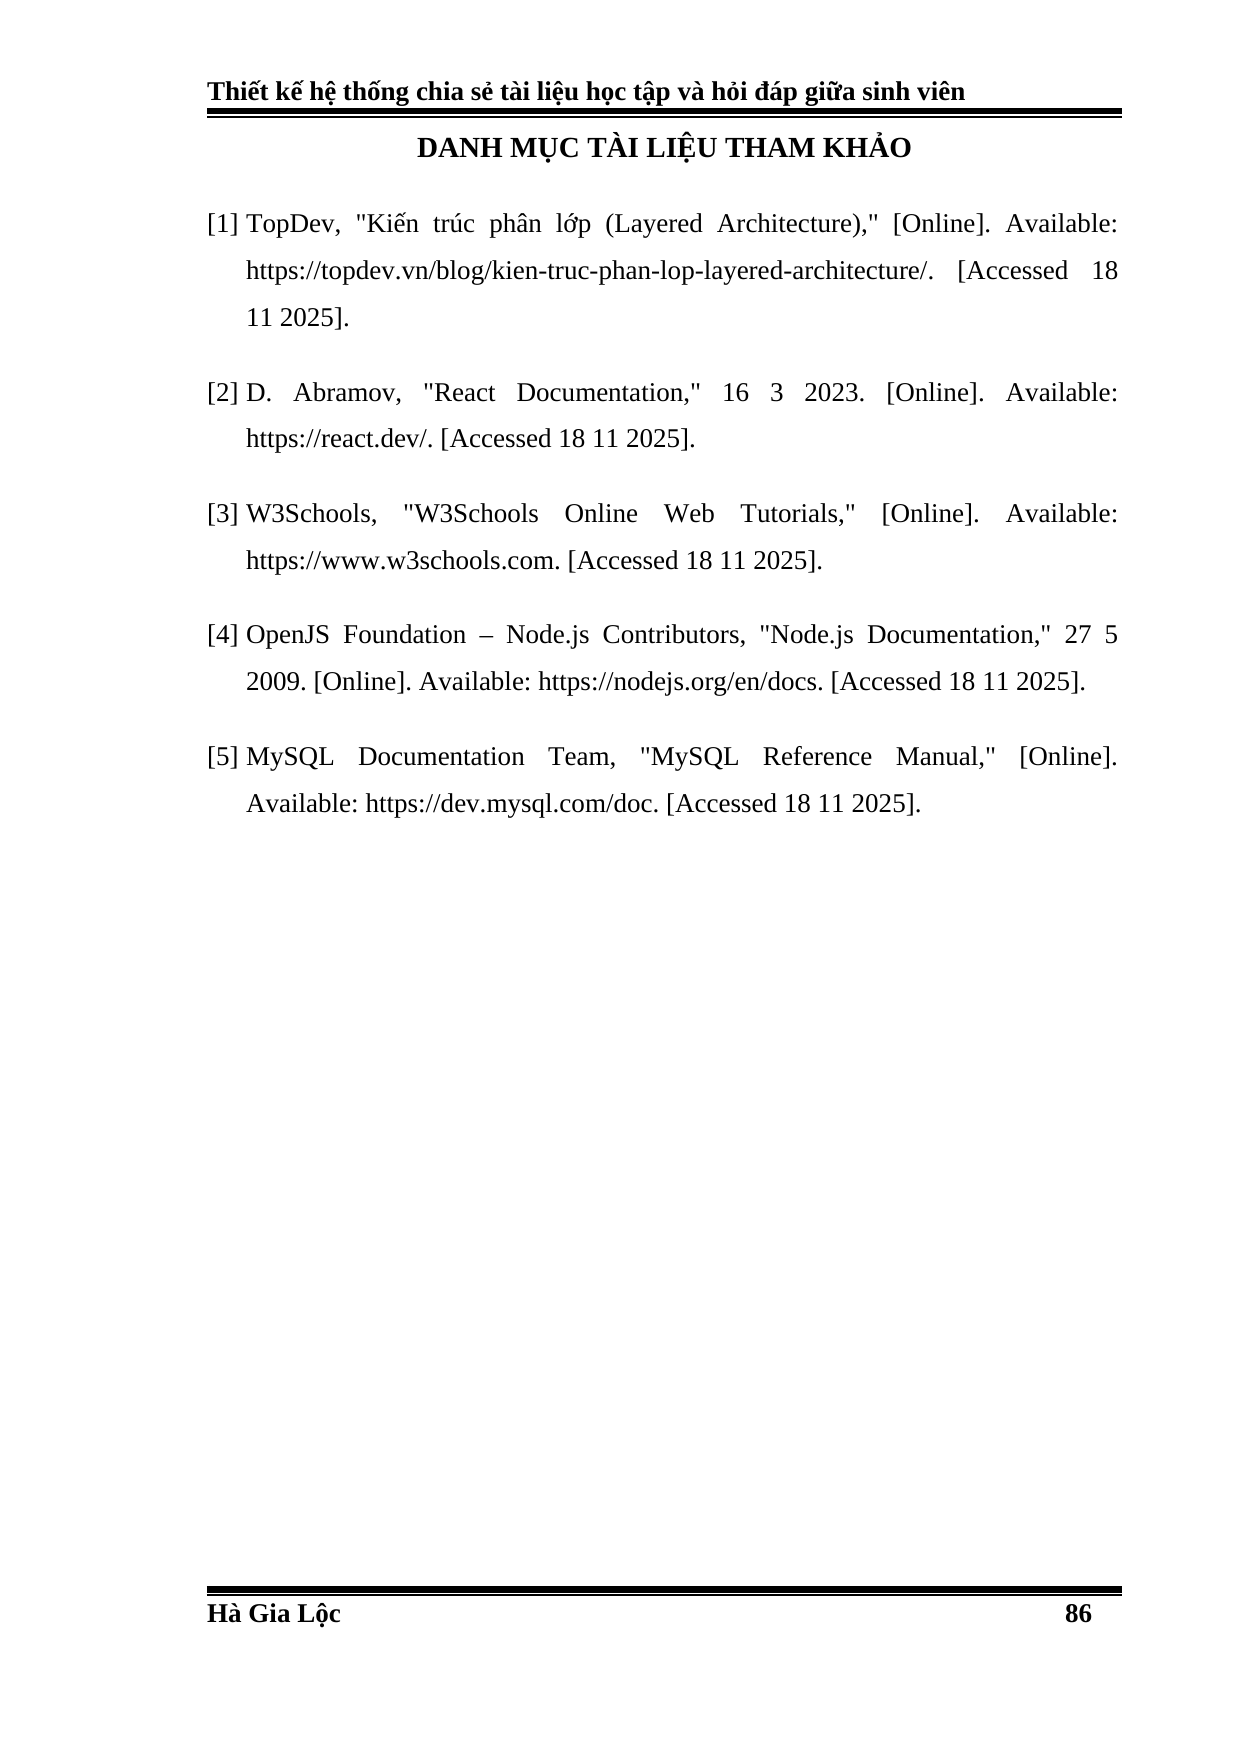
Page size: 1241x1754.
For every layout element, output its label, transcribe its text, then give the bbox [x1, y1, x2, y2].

table_cell [2] [205, 362, 244, 483]
table_cell [5] [205, 726, 244, 847]
table_cell [3] [205, 483, 244, 604]
table_cell W3Schools, "W3Schools Online Web Tutorials," [Online]. Available: https://www.w3schools.com. [Accessed 18 11 2025]. [244, 483, 1121, 604]
table_cell MySQL Documentation Team, "MySQL Reference Manual," [Online]. Available: https://dev.mysql.com/doc. [Accessed 18 11 2025]. [244, 726, 1121, 847]
table_cell D. Abramov, "React Documentation," 16 3 2023. [Online]. Available: https://react.dev/. [Accessed 18 11 2025]. [244, 362, 1121, 483]
table_header TopDev, "Kiến trúc phân lớp (Layered Architecture)," [Online]. Available: https://topdev.vn/blog/kien-truc-phan-lop-layered-architecture/. [Accessed 18 11 2025]. [244, 194, 1121, 362]
table_cell OpenJS Foundation – Node.js Contributors, "Node.js Documentation," 27 5 2009. [Online]. Available: https://nodejs.org/en/docs. [Accessed 18 11 2025]. [244, 605, 1121, 726]
subtitle DANH MỤC TÀI LIỆU THAM KHẢO [207, 131, 1122, 164]
table_header [1] [205, 194, 244, 362]
table_cell [4] [205, 605, 244, 726]
